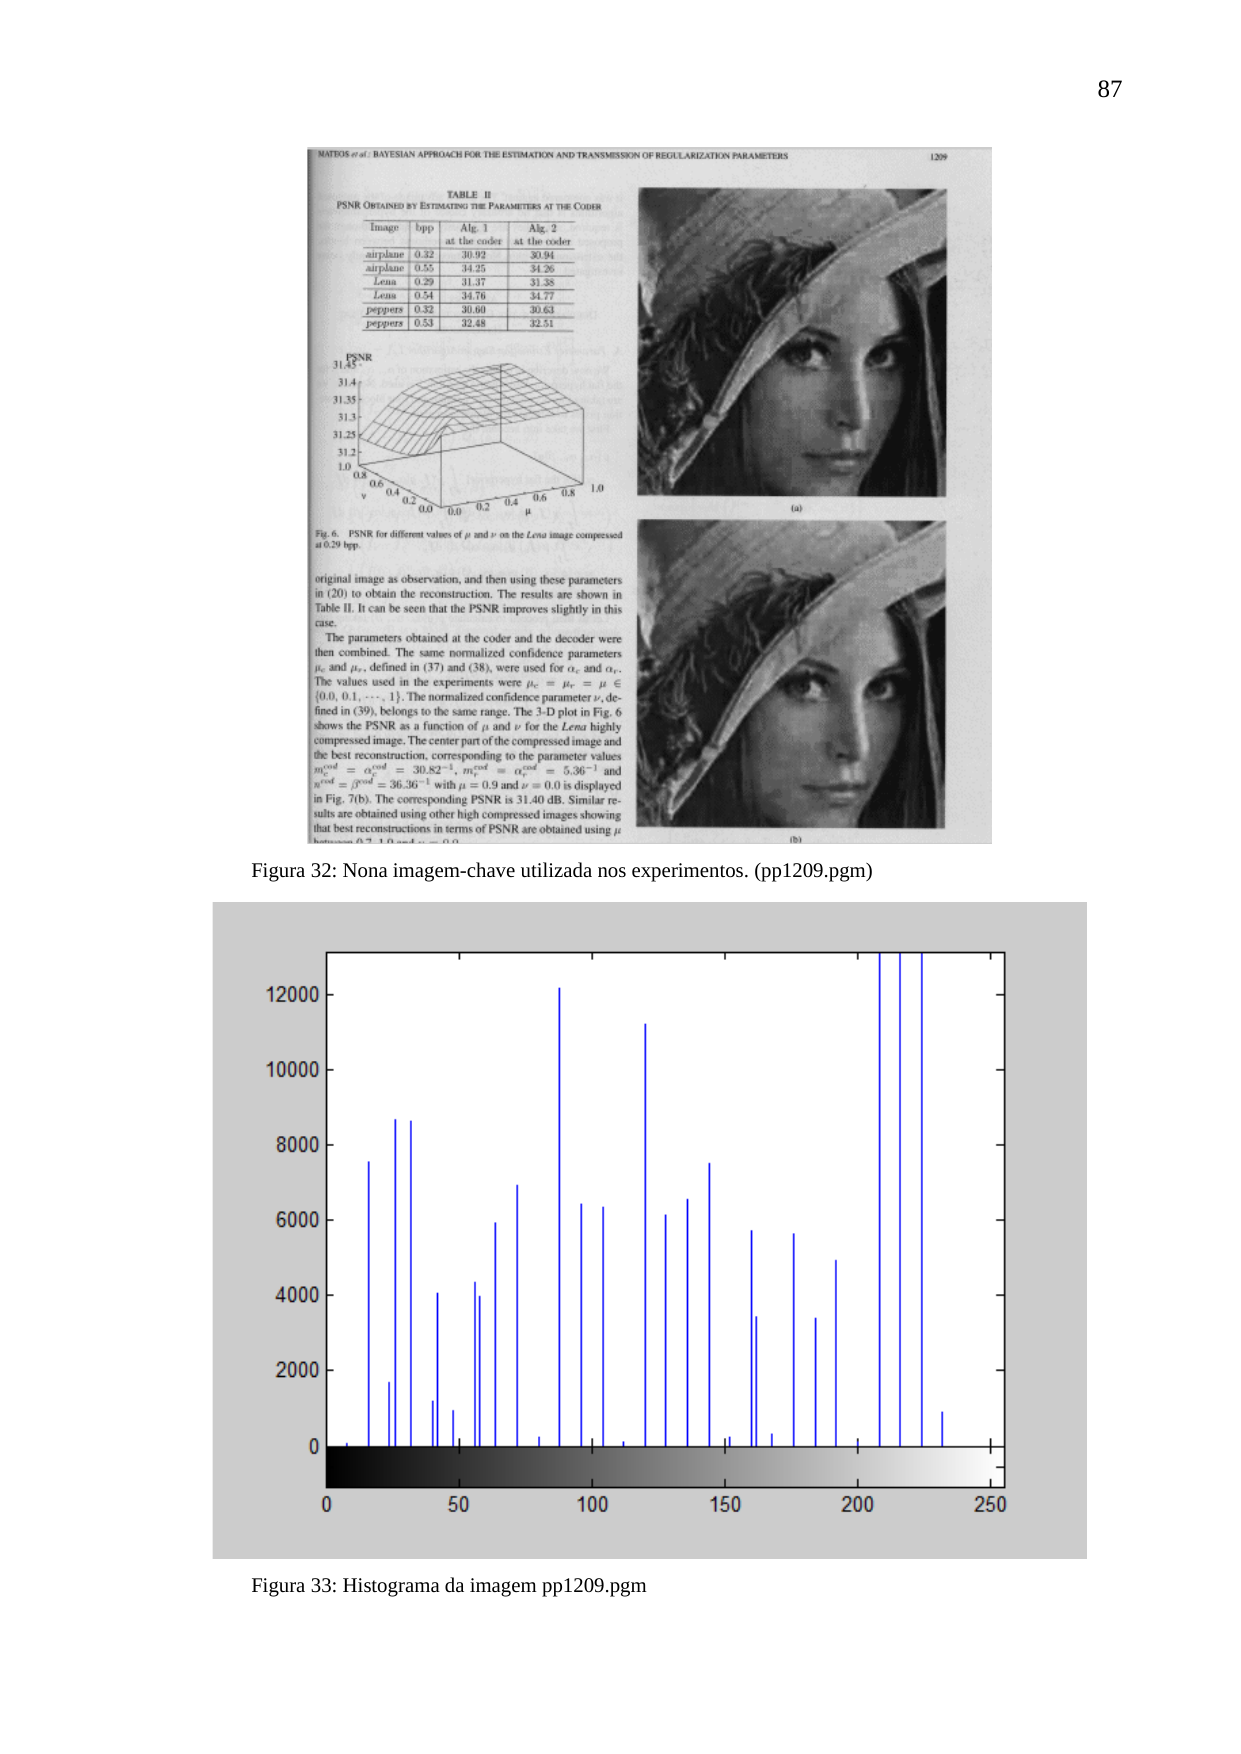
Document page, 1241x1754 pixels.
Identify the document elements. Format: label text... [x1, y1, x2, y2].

picture [212, 902, 1087, 1559]
picture [307, 147, 992, 844]
text Figura : Nona imagem-chave utilizada nos experimentos. (pp1209.pgm) [177, 858, 1122, 882]
text Figura : Histograma da imagem pp1209.pgm [177, 1573, 1122, 1597]
